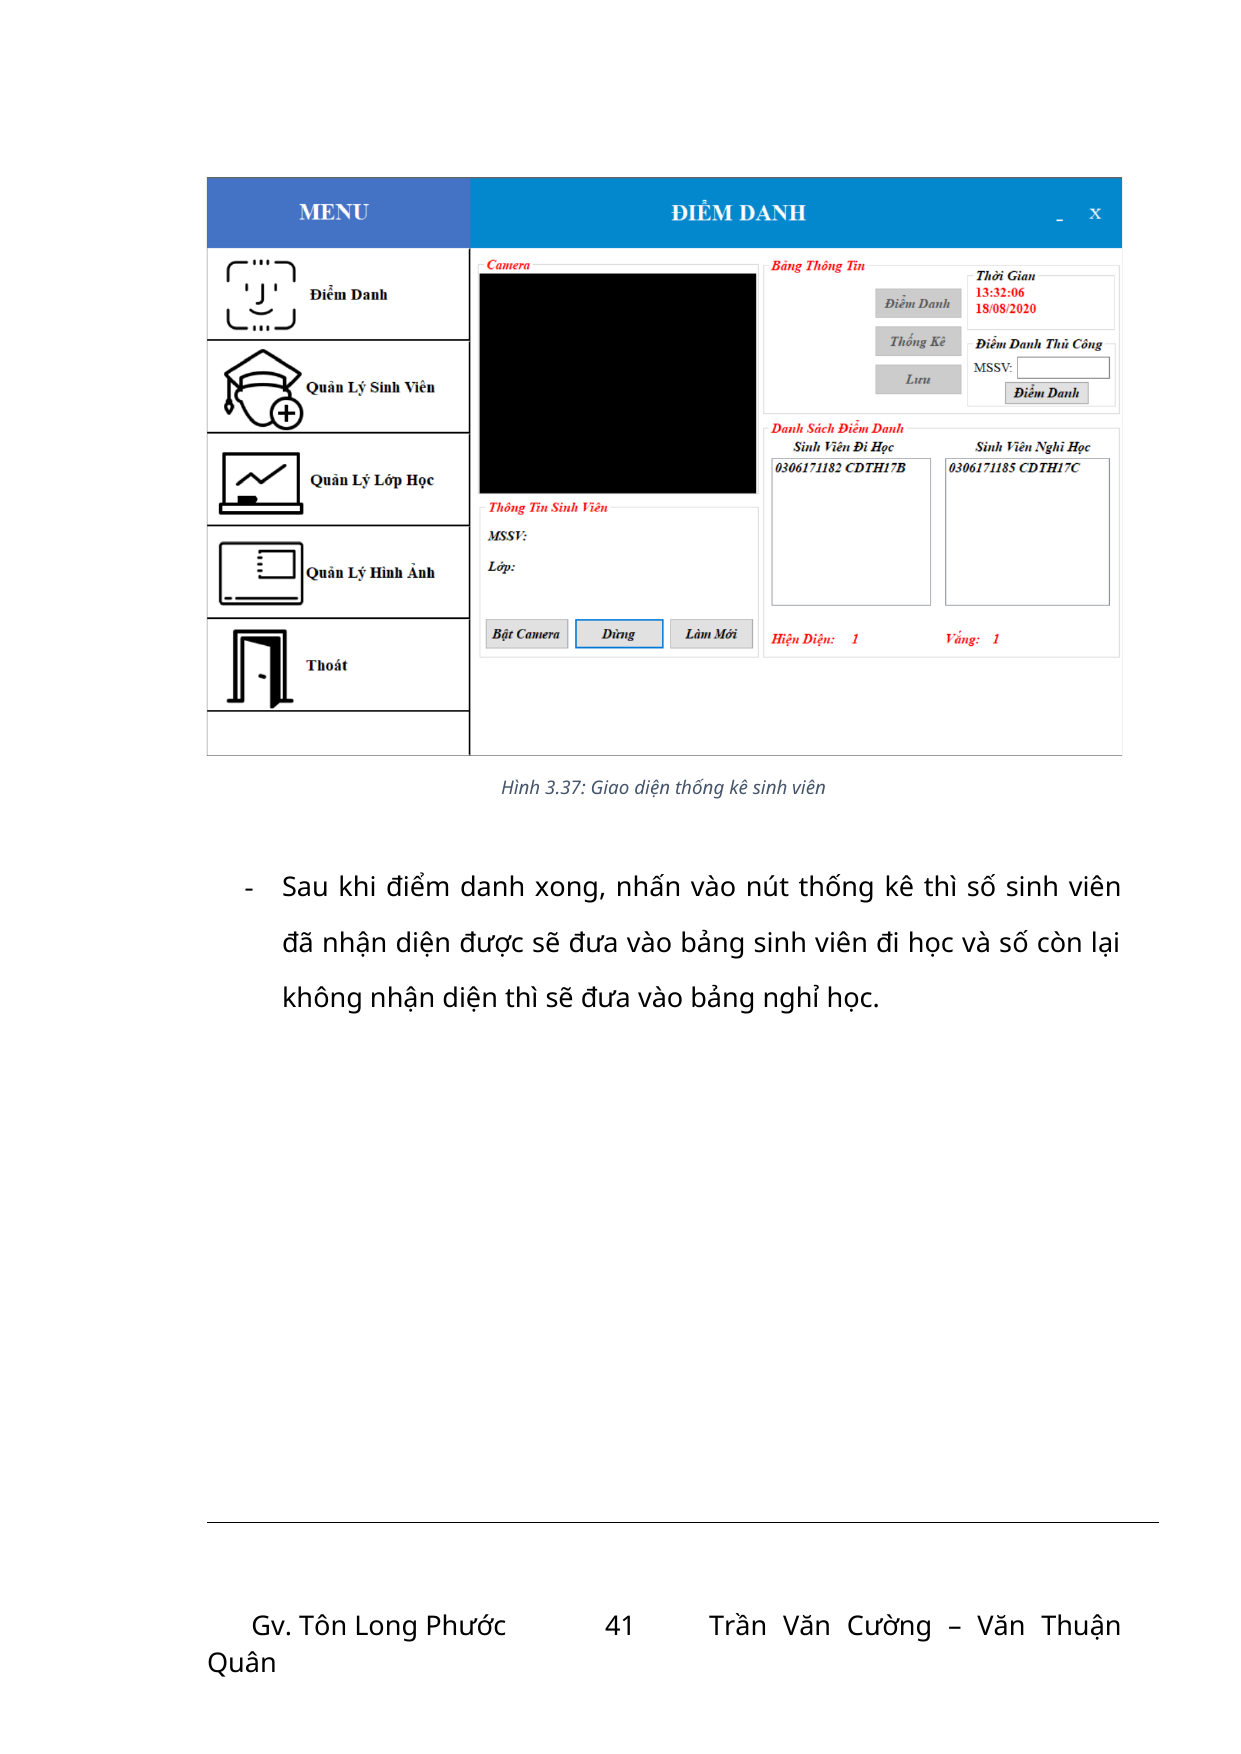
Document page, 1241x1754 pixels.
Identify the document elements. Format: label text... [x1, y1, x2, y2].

picture [1092, 209, 1100, 218]
picture [725, 206, 730, 220]
picture [714, 206, 723, 220]
picture [761, 206, 770, 220]
list Sau khi điểm danh xong, nhấn vào nút thống kê thì số sinh viên đã nhận diện được sẽ đưa vào bảng sinh viên đi học và số còn lại không nhận diện thì sẽ đưa vào bảng nghỉ học. [244, 868, 1122, 1015]
picture [791, 206, 795, 220]
picture [800, 206, 804, 220]
picture [774, 206, 786, 219]
picture [682, 206, 687, 219]
picture [206, 177, 1123, 756]
picture [674, 206, 678, 220]
picture [749, 206, 754, 220]
picture [741, 206, 746, 220]
picture [699, 206, 706, 220]
